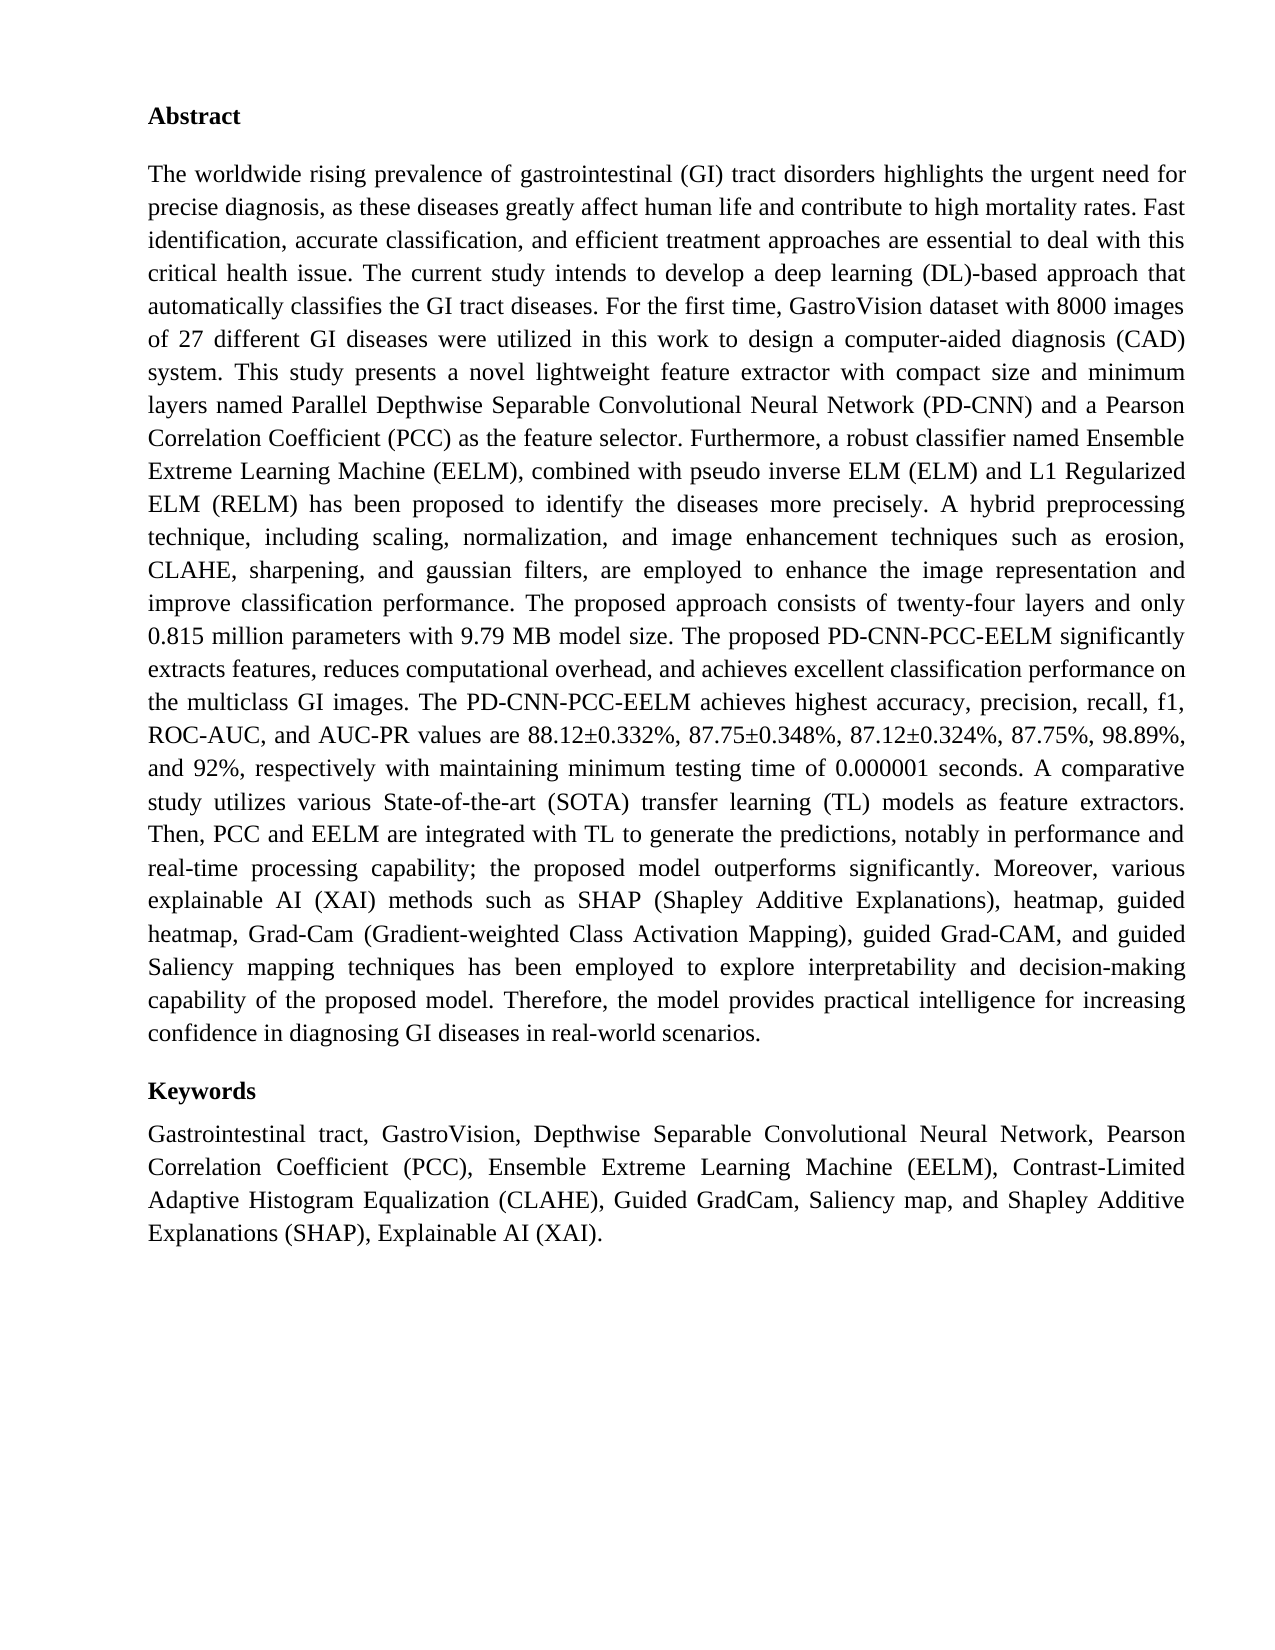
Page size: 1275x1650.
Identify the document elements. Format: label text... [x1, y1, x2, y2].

text Abstract [148, 101, 1186, 130]
text Gastrointestinal tract, GastroVision, Depthwise Separable Convolutional Neural Network, Pearson Correlation Coefficient (PCC), Ensemble Extreme Learning Machine (EELM), Contrast-Limited Adaptive Histogram Equalization (CLAHE), Guided GradCam, Saliency map, and Shapley Additive Explanations (SHAP), Explainable AI (XAI). [148, 1119, 1186, 1247]
text The worldwide rising prevalence of gastrointestinal (GI) tract disorders highlights the urgent need for precise diagnosis, as these diseases greatly affect human life and contribute to high mortality rates. Fast identification, accurate classification, and efficient treatment approaches are essential to deal with this critical health issue. The current study intends to develop a deep learning (DL)-based approach that automatically classifies the GI tract diseases. For the first time, GastroVision dataset with 8000 images of 27 different GI diseases were utilized in this work to design a computer-aided diagnosis (CAD) system. This study presents a novel lightweight feature extractor with compact size and minimum layers named Parallel Depthwise Separable Convolutional Neural Network (PD-CNN) and a Pearson Correlation Coefficient (PCC) as the feature selector. Furthermore, a robust classifier named Ensemble Extreme Learning Machine (EELM), combined with pseudo inverse ELM (ELM) and L1 Regularized ELM (RELM) has been proposed to identify the diseases more precisely. A hybrid preprocessing technique, including scaling, normalization, and image enhancement techniques such as erosion, CLAHE, sharpening, and gaussian filters, are employed to enhance the image representation and improve classification performance. The proposed approach consists of twenty-four layers and only 0.815 million parameters with 9.79 MB model size. The proposed PD-CNN-PCC-EELM significantly extracts features, reduces computational overhead, and achieves excellent classification performance on the multiclass GI images. The PD-CNN-PCC-EELM achieves highest accuracy, precision, recall, f1, ROC-AUC, and AUC-PR values are 88.12±0.332%, 87.75±0.348%, 87.12±0.324%, 87.75%, 98.89%, and 92%, respectively with maintaining minimum testing time of 0.000001 seconds. A comparative study utilizes various State-of-the-art (SOTA) transfer learning (TL) models as feature extractors. Then, PCC and EELM are integrated with TL to generate the predictions, notably in performance and real-time processing capability; the proposed model outperforms significantly. Moreover, various explainable AI (XAI) methods such as SHAP (Shapley Additive Explanations), heatmap, guided heatmap, Grad-Cam (Gradient-weighted Class Activation Mapping), guided Grad-CAM, and guided Saliency mapping techniques has been employed to explore interpretability and decision-making capability of the proposed model. Therefore, the model provides practical intelligence for increasing confidence in diagnosing GI diseases in real-world scenarios. [148, 159, 1186, 1046]
text Keywords [148, 1076, 1186, 1104]
